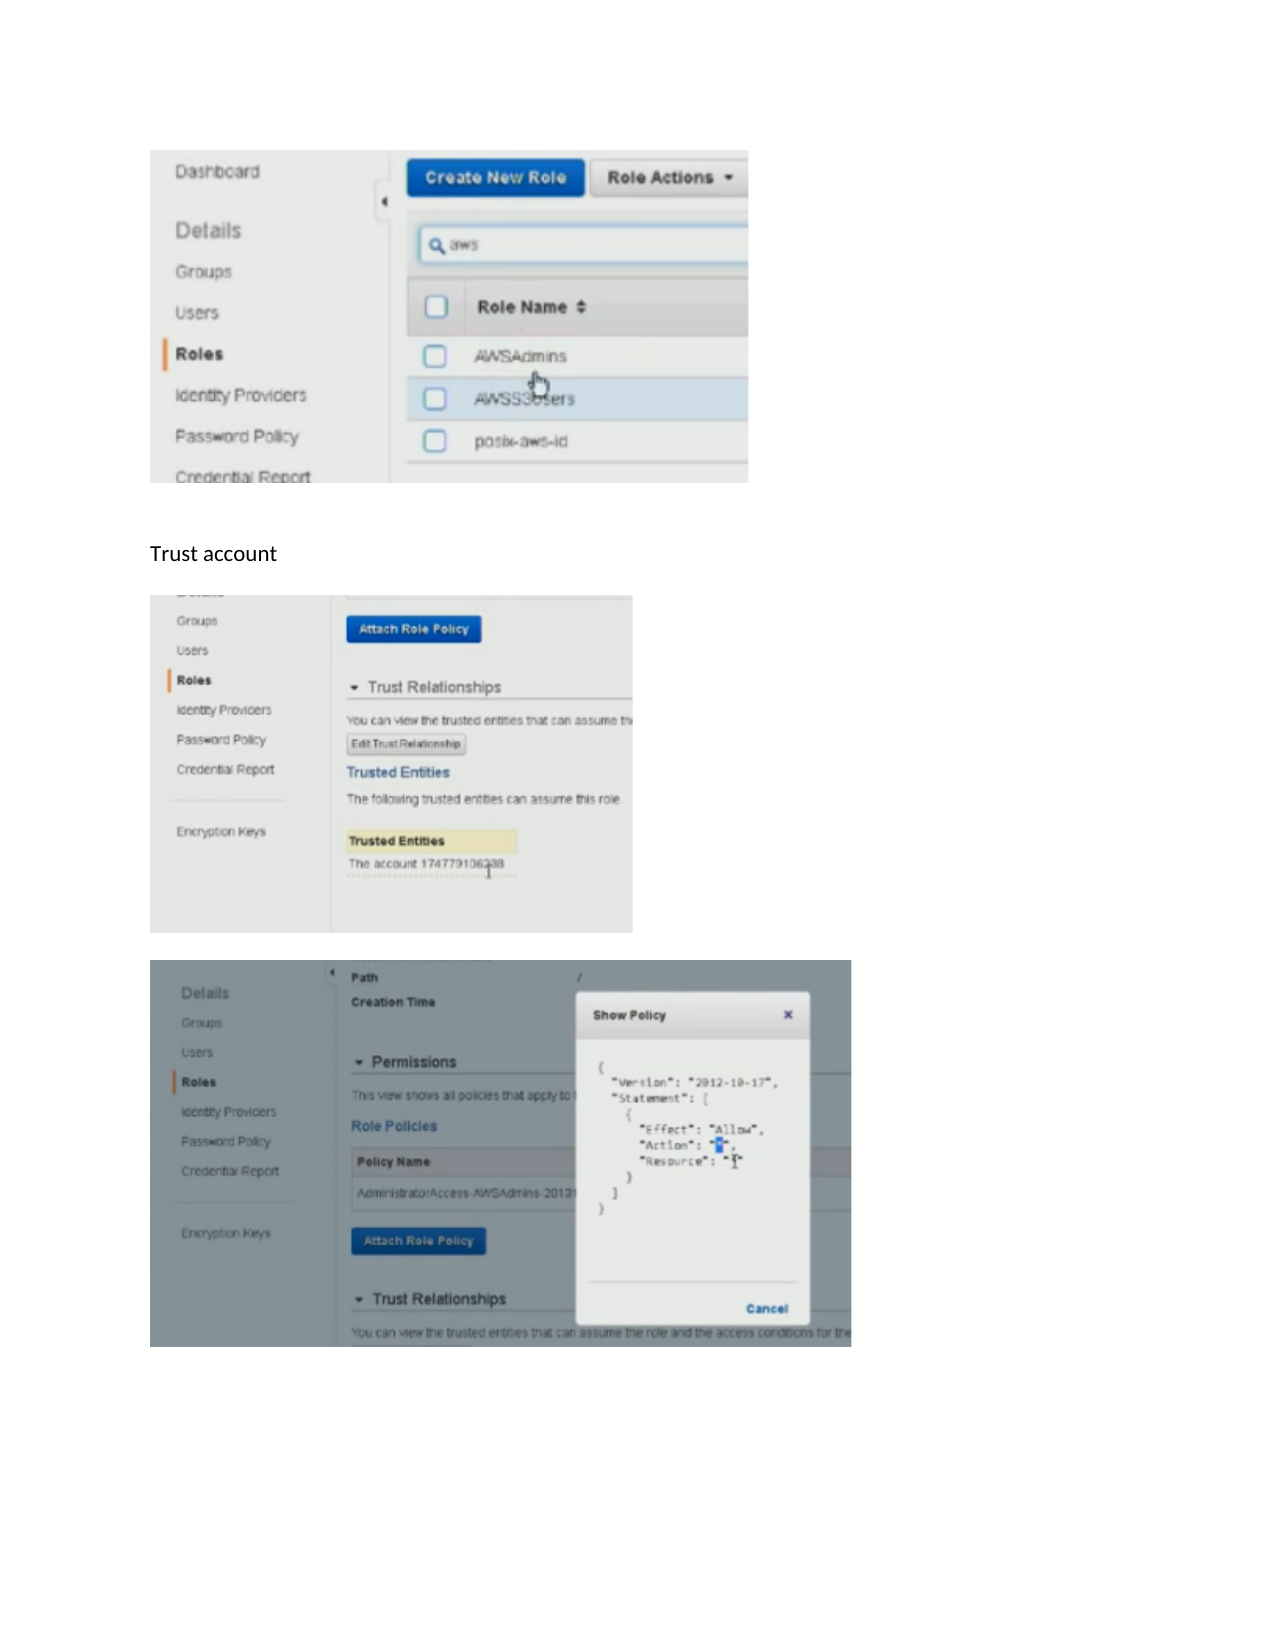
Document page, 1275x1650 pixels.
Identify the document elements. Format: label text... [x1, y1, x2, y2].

picture [150, 595, 633, 933]
picture [150, 960, 852, 1347]
picture [150, 150, 749, 483]
text Trust account [150, 539, 1125, 567]
